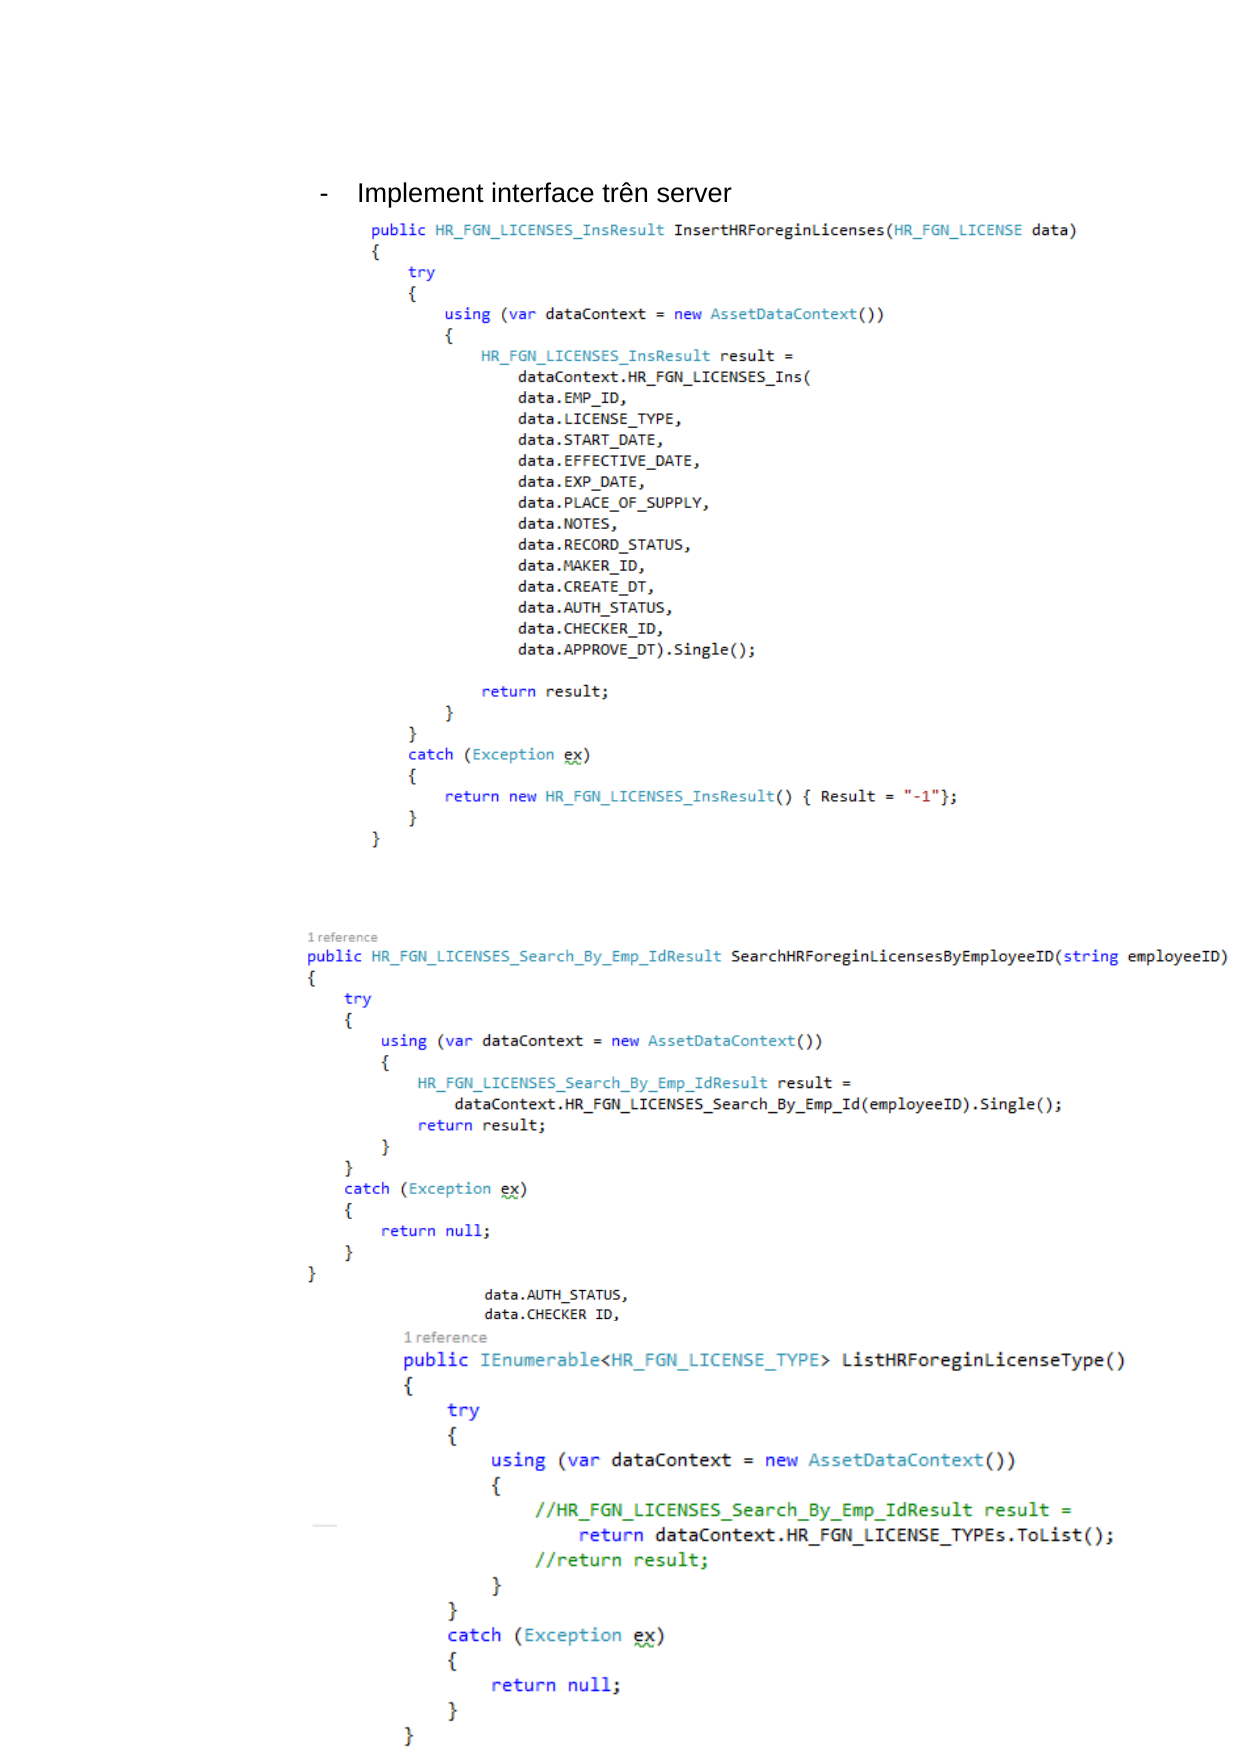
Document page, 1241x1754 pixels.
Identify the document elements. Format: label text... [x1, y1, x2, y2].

list Implement interface trên server [319, 177, 1122, 208]
picture [265, 922, 1241, 1754]
picture [328, 217, 1104, 858]
